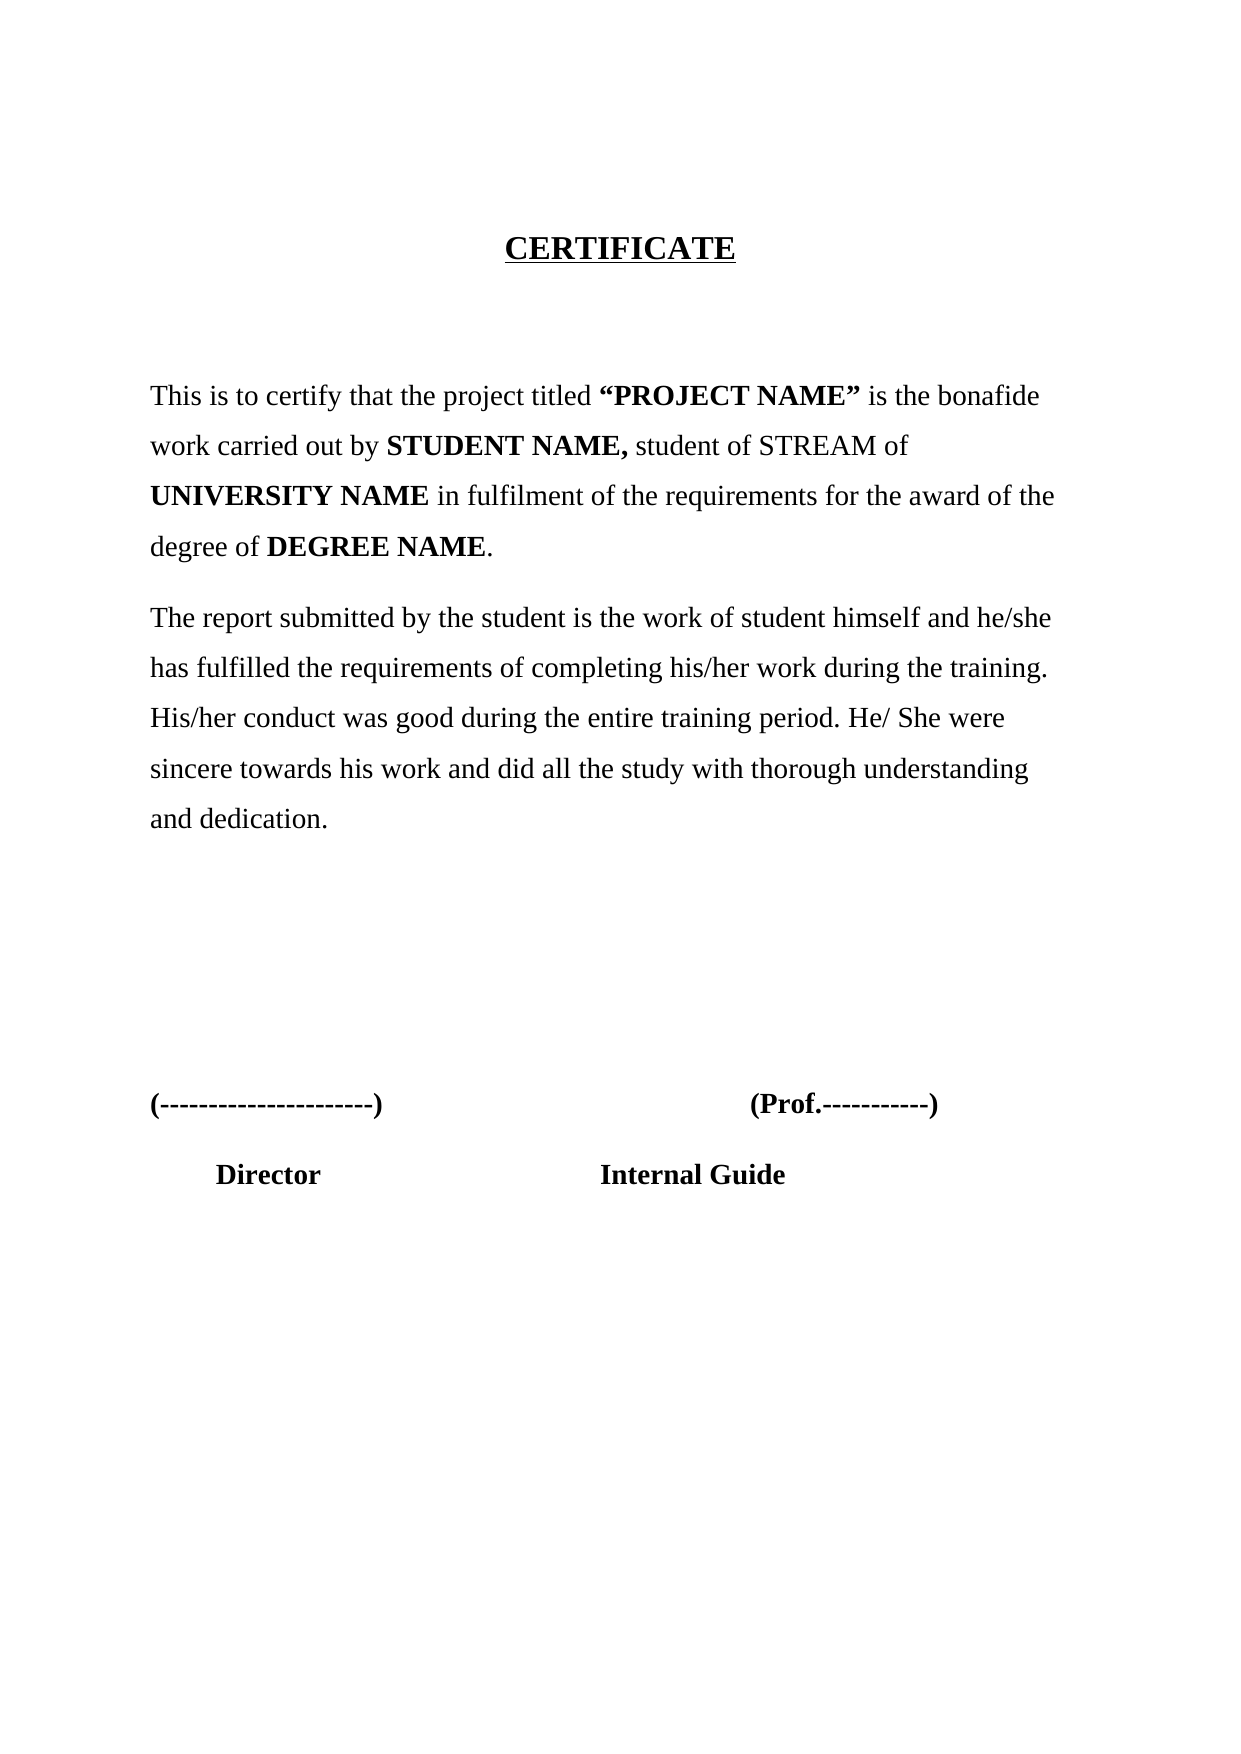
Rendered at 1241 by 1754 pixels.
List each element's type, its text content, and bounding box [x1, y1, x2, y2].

text Director Internal Guide [150, 1157, 1090, 1190]
text (----------------------) (Prof.-----------) [150, 1086, 1090, 1119]
text This is to certify that the project titled “PROJECT NAME” is the bonafide work carried out by STUDENT NAME, student of STREAM of UNIVERSITY NAME in fulfilment of the requirements for the award of the degree of DEGREE NAME. [150, 378, 1090, 562]
text The report submitted by the student is the work of student himself and he/she has fulfilled the requirements of completing his/her work during the training. His/her conduct was good during the entire training period. He/ She were sincere towards his work and did all the study with thorough understanding and dedication. [150, 600, 1053, 835]
text CERTIFICATE [150, 228, 1090, 267]
